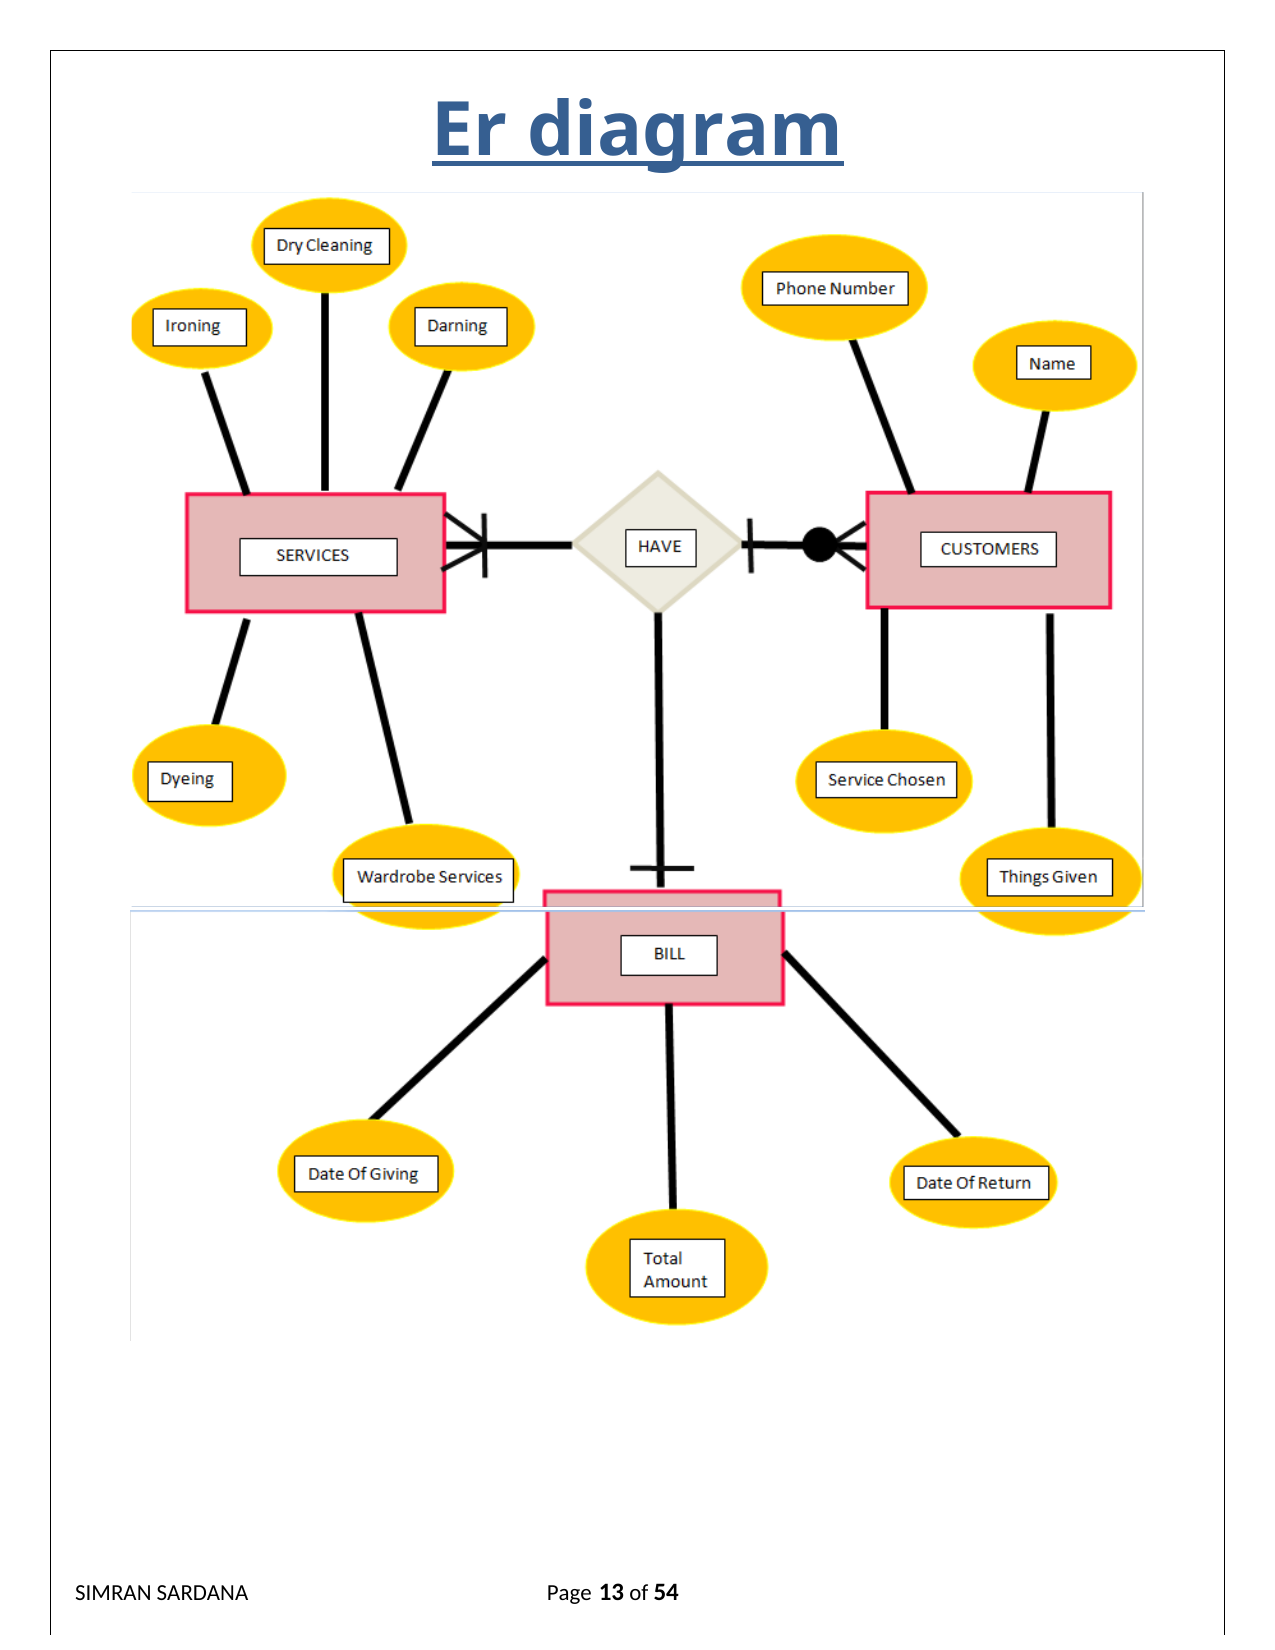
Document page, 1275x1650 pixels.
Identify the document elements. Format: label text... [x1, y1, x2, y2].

picture [130, 910, 1145, 1341]
subtitle Er diagram [75, 75, 1200, 177]
picture [131, 192, 1144, 907]
